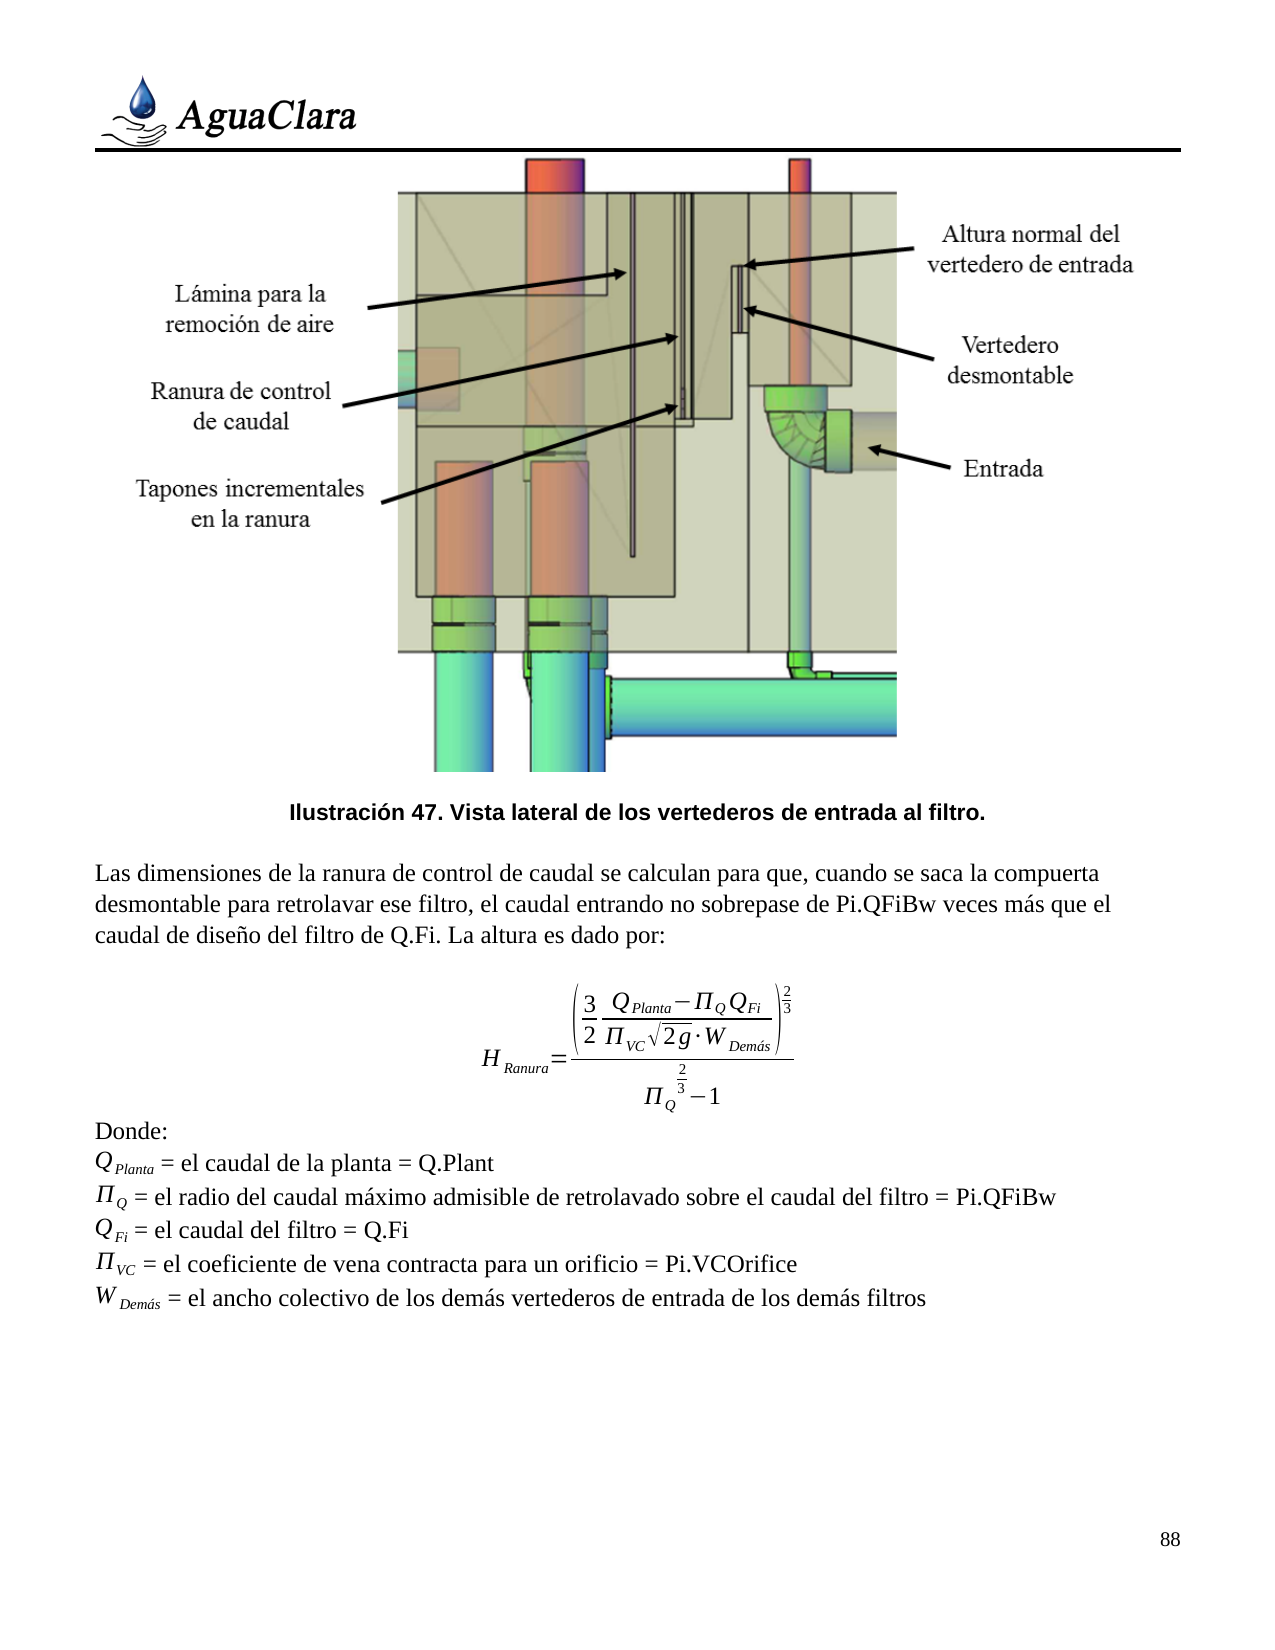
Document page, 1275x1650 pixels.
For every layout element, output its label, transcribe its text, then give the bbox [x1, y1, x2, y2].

picture [94, 75, 373, 148]
list = el caudal del filtro = Q.Fi [94, 1214, 1181, 1245]
text Ilustración 46. Vista lateral de los vertederos de entrada al filtro. [94, 799, 1181, 825]
list = el ancho colectivo de los demás vertederos de entrada de los demás filtros [94, 1281, 1181, 1313]
list = el coeficiente de vena contracta para un orificio = Pi.VCOrifice [94, 1248, 1181, 1279]
list Donde: [94, 1116, 1181, 1144]
list = el caudal de la planta = Q.Plant [94, 1147, 1181, 1178]
text Las dimensiones de la ranura de control de caudal se calculan para que, cuando se saca la compuerta desmontable para retrolavar ese filtro, el caudal entrando no sobrepase de Pi.QFiBw veces más que el caudal de diseño del filtro de Q.Fi. La altura es dado por: [94, 858, 1181, 949]
picture [129, 152, 1146, 772]
list = el radio del caudal máximo admisible de retrolavado sobre el caudal del filtro = Pi.QFiBw [94, 1180, 1181, 1212]
